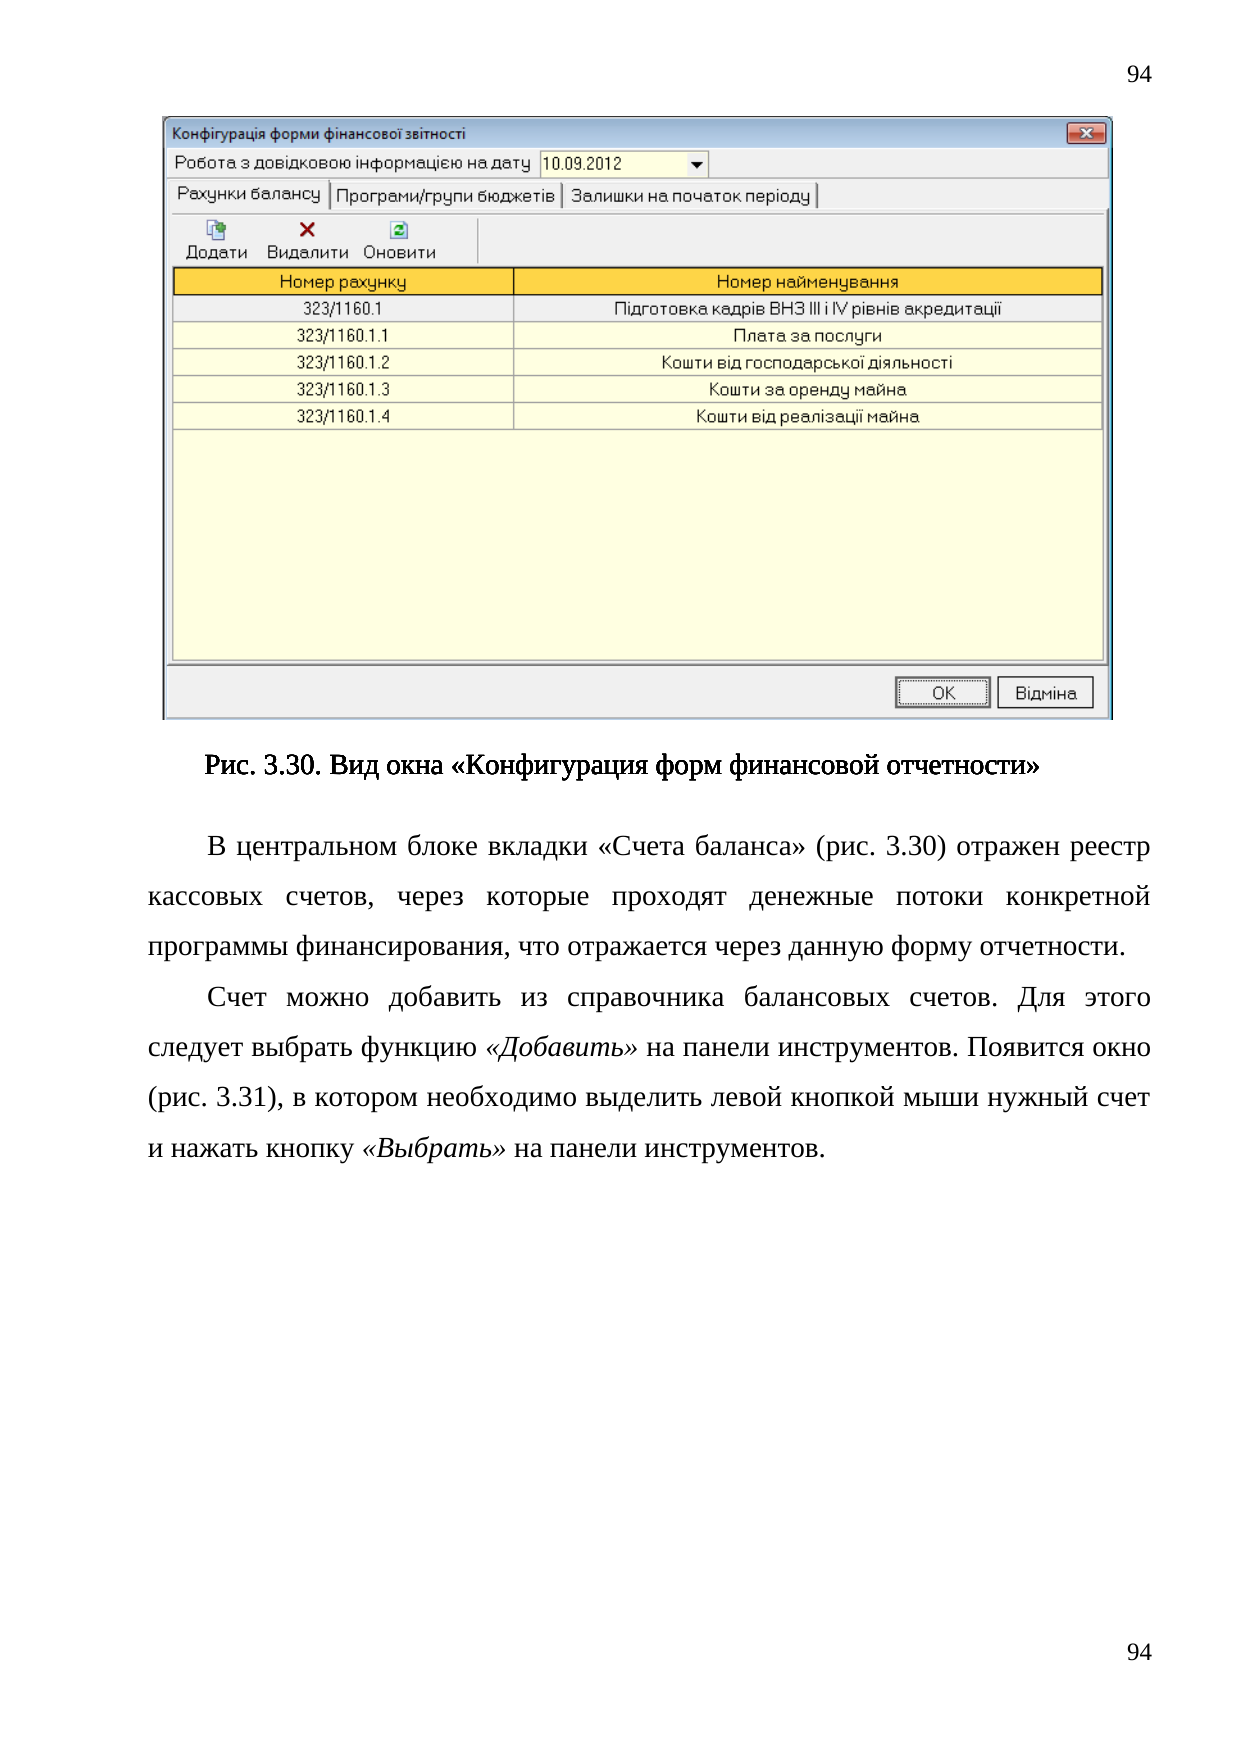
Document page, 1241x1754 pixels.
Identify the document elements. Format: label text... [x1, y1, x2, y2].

picture [162, 116, 1113, 720]
text В центральном блоке вкладки «Счета баланса» (рис. 3.30) отражен реестр кассовых счетов, через которые проходят денежные потоки конкретной программы финансирования, что отражается через данную форму отчетности. [148, 828, 1152, 962]
text Счет можно добавить из справочника балансовых счетов. Для этого следует выбрать функцию «Добавить» на панели инструментов. Появится окно (рис. 3.31), в котором необходимо выделить левой кнопкой мыши нужный счет и нажать кнопку «Выбрать» на панели инструментов. [148, 979, 1152, 1163]
